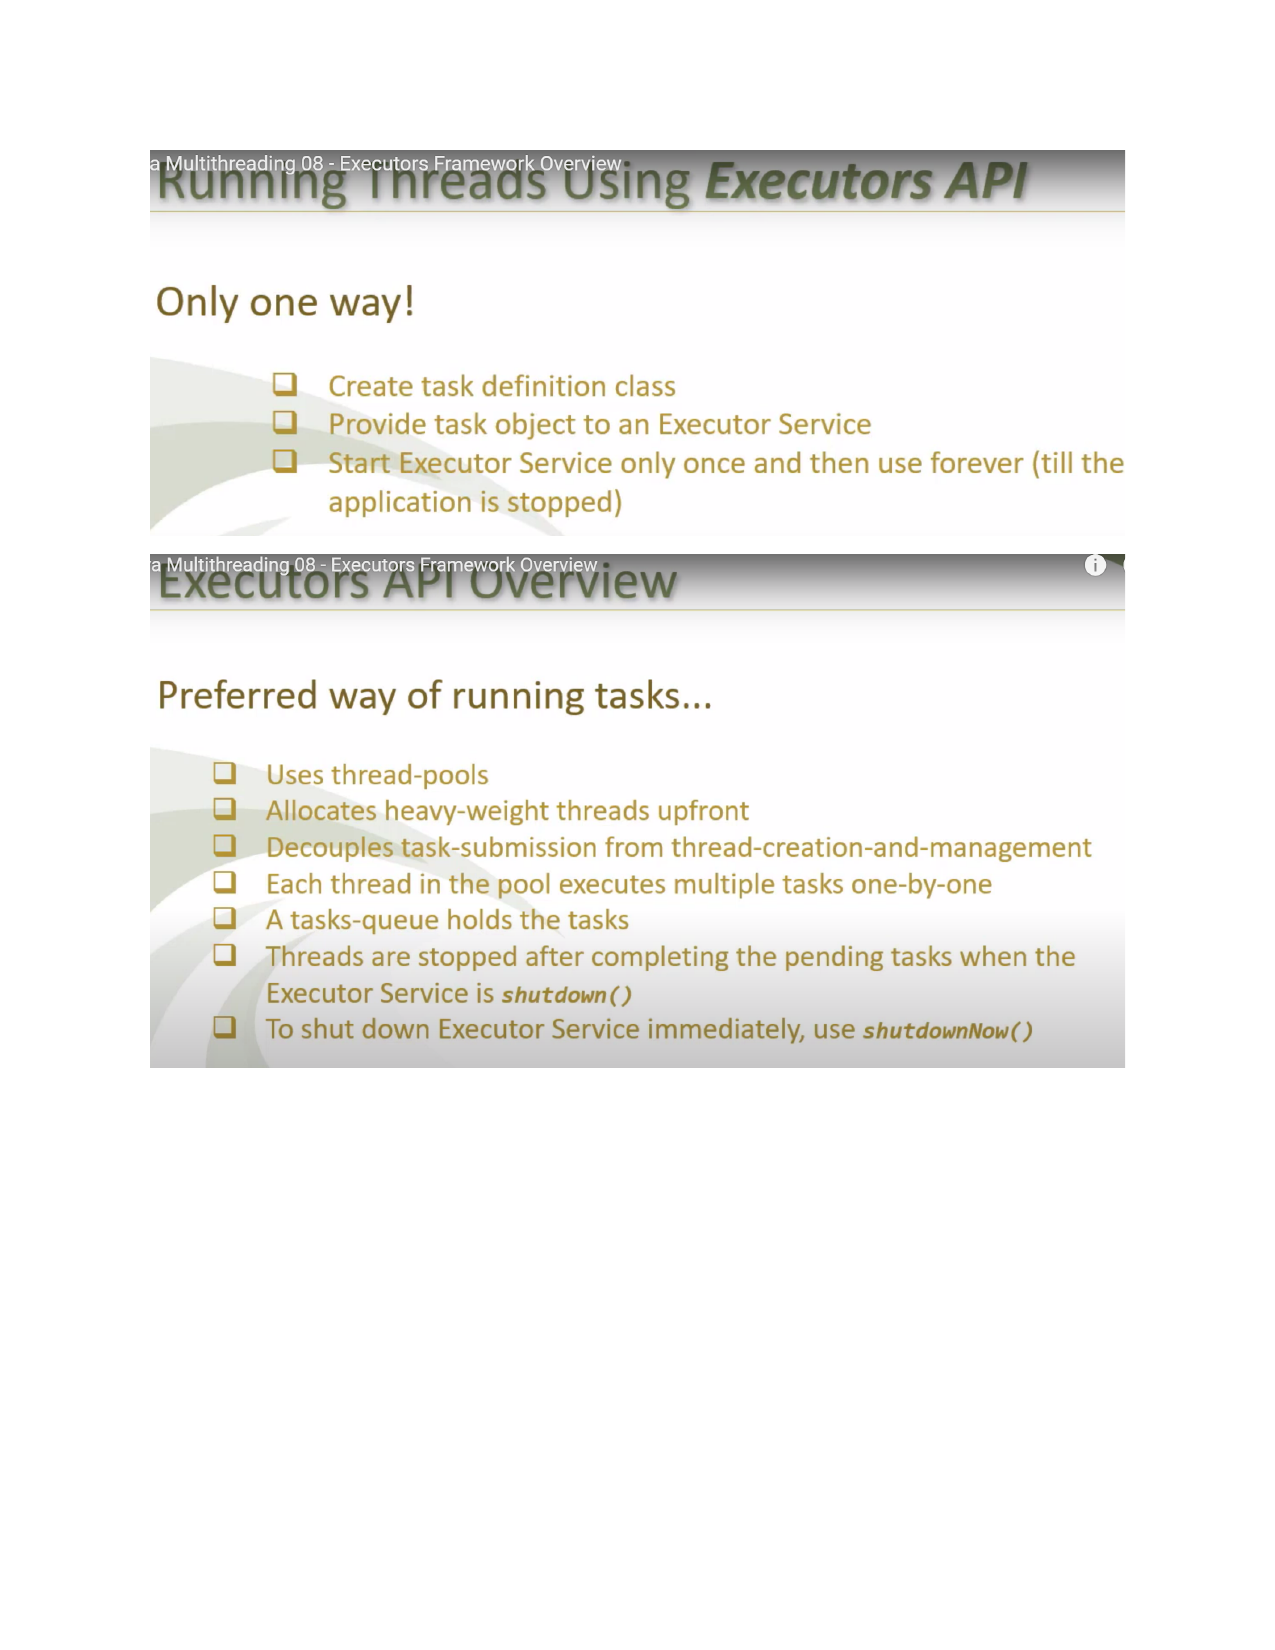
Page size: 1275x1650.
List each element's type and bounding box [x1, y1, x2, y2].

picture [150, 150, 1125, 536]
picture [150, 554, 1125, 1068]
